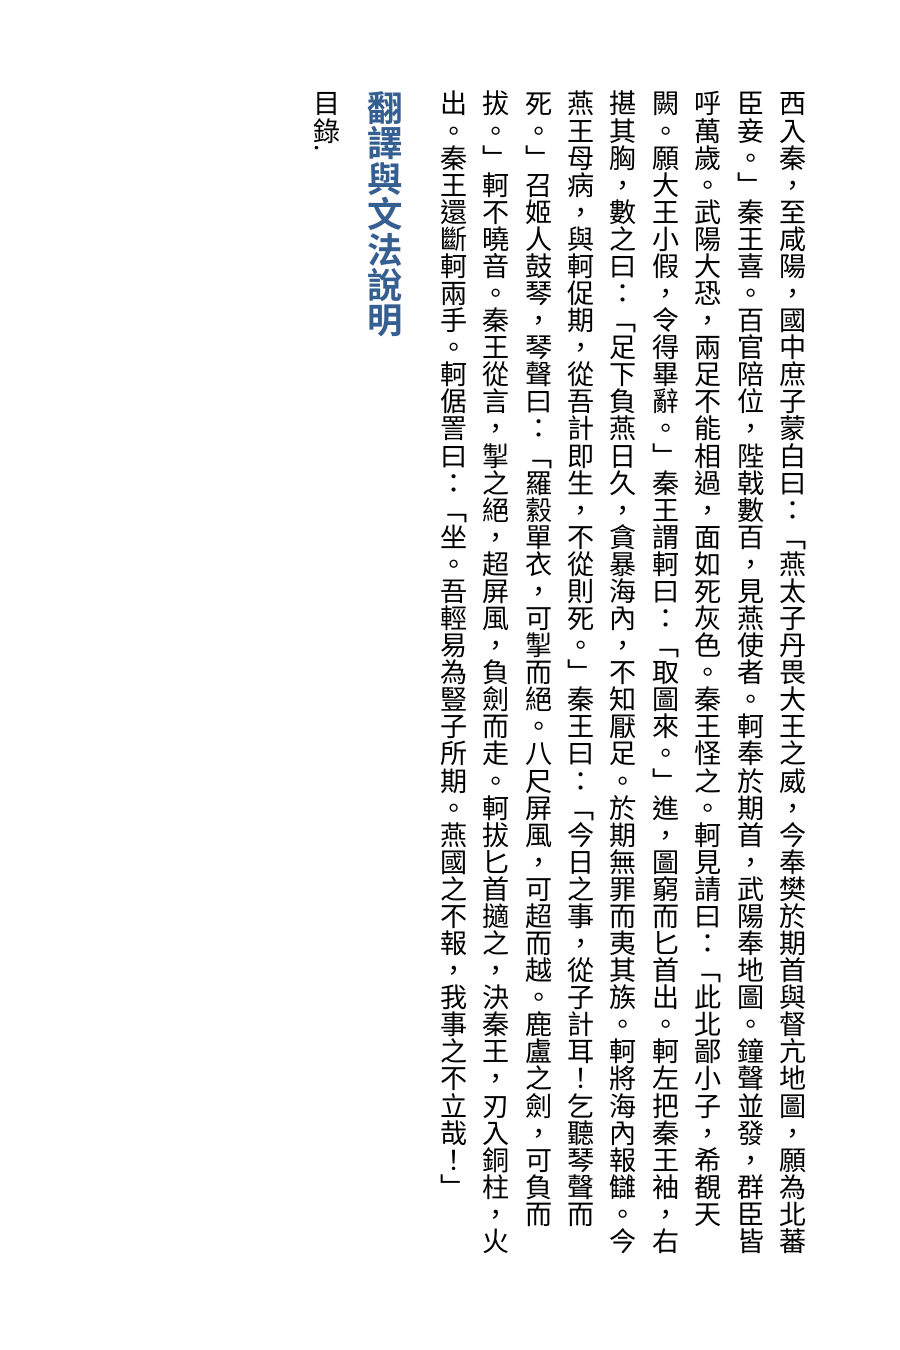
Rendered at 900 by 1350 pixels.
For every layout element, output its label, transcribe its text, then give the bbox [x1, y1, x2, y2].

subtitle 翻譯與文法說明 [359, 90, 408, 1260]
text 西入秦，至咸陽，國中庶子蒙白曰：「燕太子丹畏大王之威，今奉樊於期首與督亢地圖，願為北蕃臣妾。」秦王喜。百官陪位，陛戟數百，見燕使者。軻奉於期首，武陽奉地圖。鐘聲並發，群臣皆呼萬歲。武陽大恐，兩足不能相過，面如死灰色。秦王怪之。軻見請曰：「此北鄙小子，希覩天闕。願大王小假，令得畢辭。」秦王謂軻曰：「取圖來。」進，圖窮而匕首出。軻左把秦王袖，右揕其胸，數之曰：「足下負燕日久，貪暴海內，不知厭足。於期無罪而夷其族。軻將海內報讎。今燕王母病，與軻促期，從吾計即生，不從則死。」秦王曰：「今日之事，從子計耳！乞聽琴聲而死。」召姬人鼓琴，琴聲曰：「羅縠單衣，可掣而絕。八尺屏風，可超而越。鹿盧之劍，可負而拔。」軻不曉音。秦王從言，掣之絕，超屏風，負劍而走。軻拔匕首擿之，決秦王，刃入銅柱，火出。秦王還斷軻兩手。軻倨詈曰：「坐。吾輕易為豎子所期。燕國之不報，我事之不立哉！」 [434, 90, 810, 1260]
text 目錄. [307, 90, 344, 1260]
